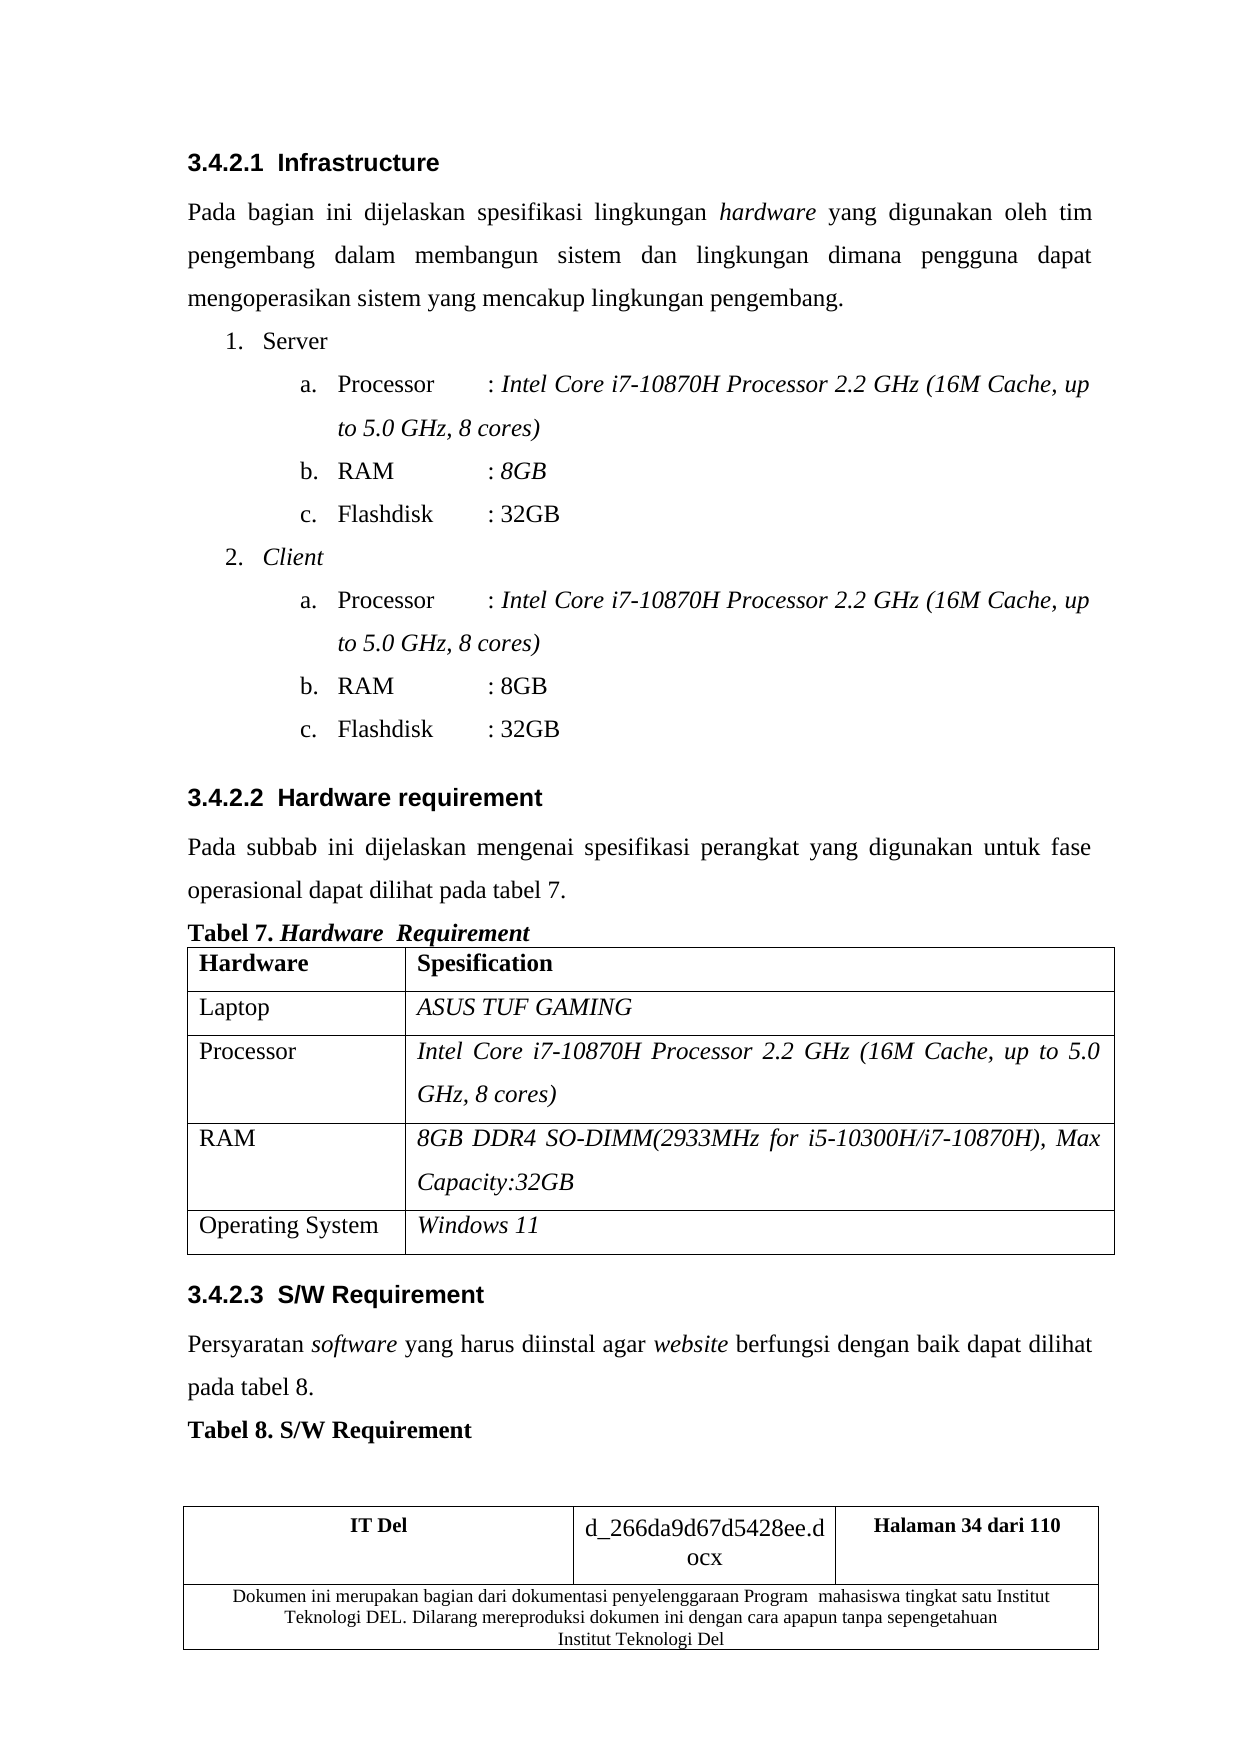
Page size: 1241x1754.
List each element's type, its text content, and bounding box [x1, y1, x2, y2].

table_cell Operating System [188, 1211, 405, 1254]
text Pada subbab ini dijelaskan mengenai spesifikasi perangkat yang digunakan untuk fase operasional dapat dilihat pada tabel 7. [187, 832, 1092, 904]
table_cell Laptop [188, 992, 405, 1035]
subtitle Infrastructure [187, 148, 1092, 176]
text Pada bagian ini dijelaskan spesifikasi lingkungan hardware yang digunakan oleh tim pengembang dalam membangun sistem dan lingkungan dimana pengguna dapat mengoperasikan sistem yang mencakup lingkungan pengembang. [187, 197, 1092, 312]
list Processor : Intel Core i7-10870H Processor 2.2 GHz (16M Cache, up to 5.0 GHz, 8 cores) [300, 585, 1092, 657]
text Persyaratan software yang harus diinstal agar website berfungsi dengan baik dapat dilihat pada tabel 8. [187, 1329, 1092, 1401]
list Flashdisk : 32GB [300, 714, 1092, 743]
table_cell Processor [188, 1036, 405, 1122]
table_cell ASUS TUF GAMING [406, 992, 1114, 1035]
list Flashdisk : 32GB [300, 499, 1092, 528]
table_header Spesification [406, 948, 1114, 991]
list RAM : 8GB [300, 671, 1092, 700]
subtitle S/W Requirement [187, 1280, 1092, 1308]
list Processor : Intel Core i7-10870H Processor 2.2 GHz (16M Cache, up to 5.0 GHz, 8 cores) [300, 369, 1092, 441]
subtitle Hardware requirement [187, 783, 1092, 811]
table_cell RAM [188, 1124, 405, 1209]
text Tabel 7. Hardware Requirement [187, 918, 1092, 947]
table_header Hardware [188, 948, 405, 991]
text Tabel 8. S/W Requirement [187, 1415, 1092, 1444]
table_cell Intel Core i7-10870H Processor 2.2 GHz (16M Cache, up to 5.0 GHz, 8 cores) [406, 1036, 1114, 1122]
table_cell Windows 11 [406, 1211, 1114, 1254]
list Server [225, 326, 1092, 355]
list Client [225, 542, 1092, 571]
list RAM : 8GB [300, 456, 1092, 484]
table_cell 8GB DDR4 SO-DIMM(2933MHz for i5-10300H/i7-10870H), Max Capacity:32GB [406, 1124, 1114, 1209]
